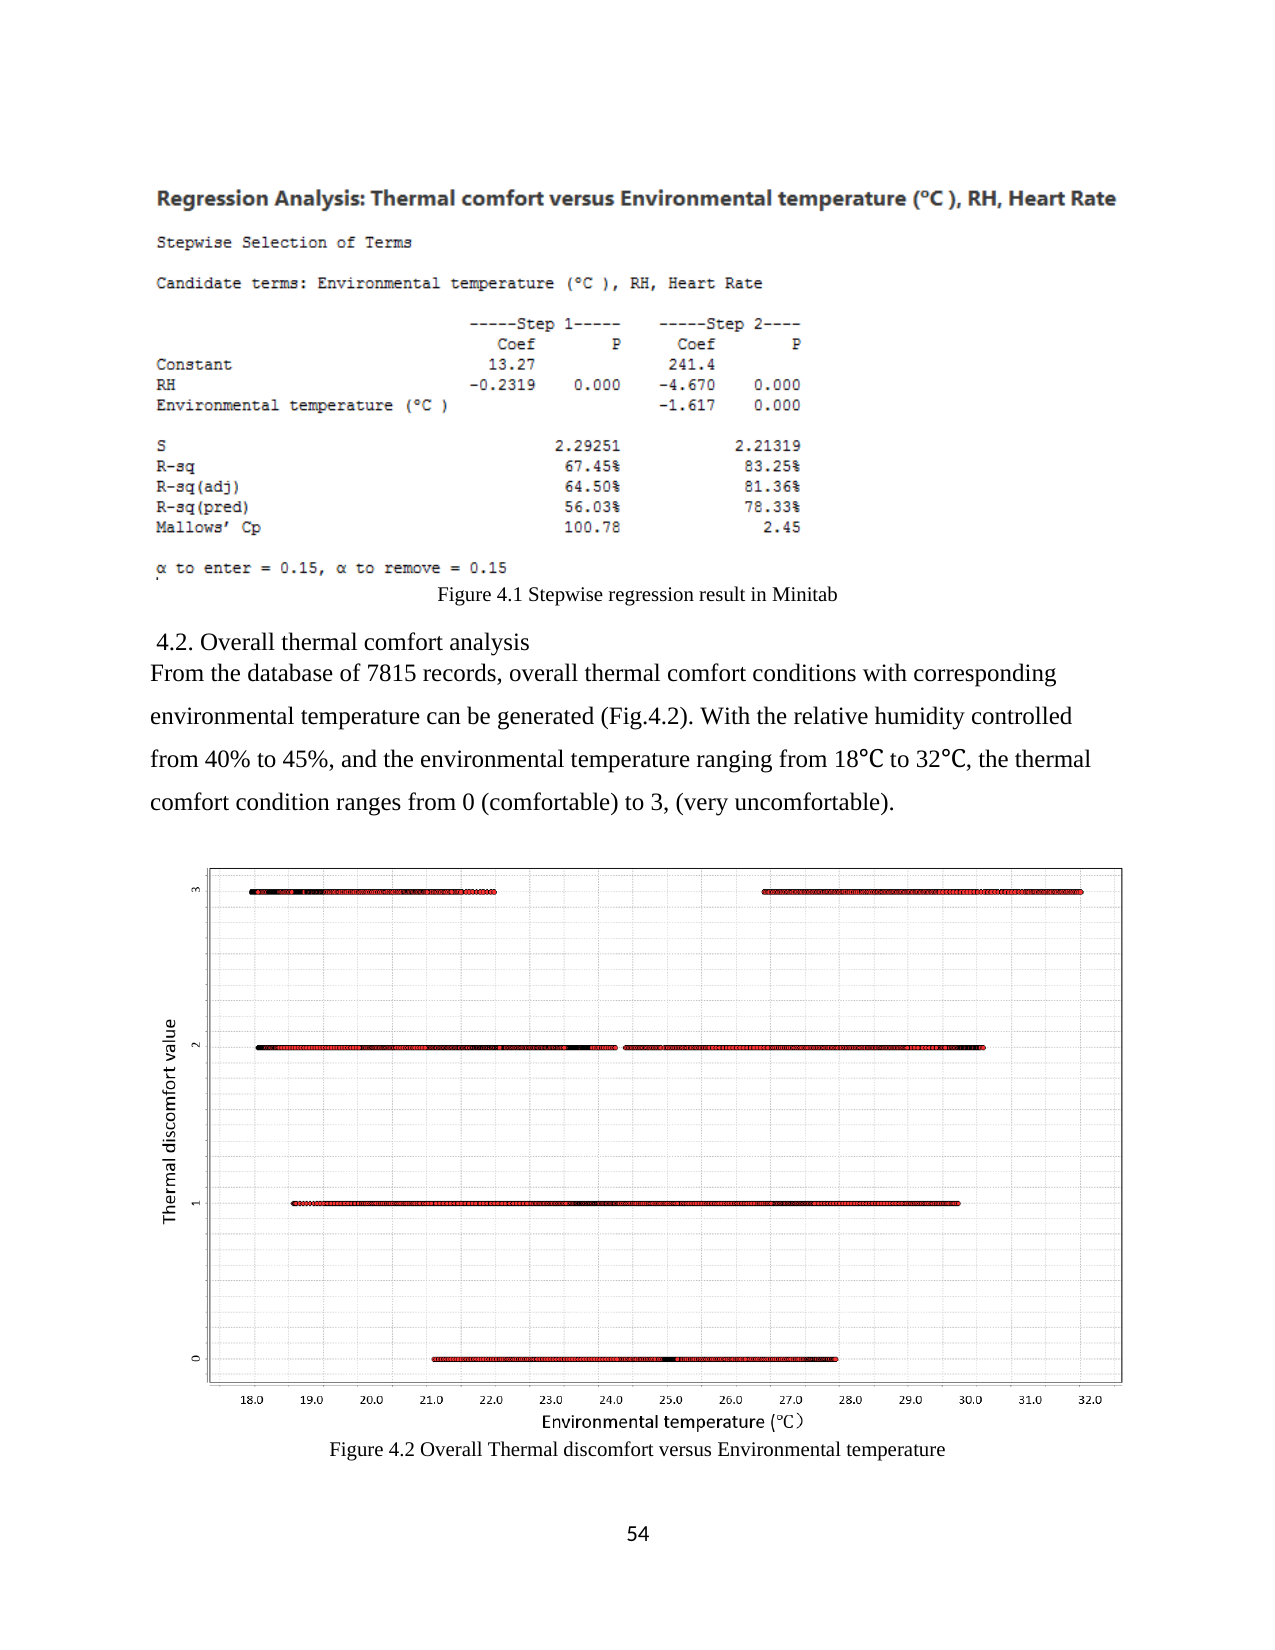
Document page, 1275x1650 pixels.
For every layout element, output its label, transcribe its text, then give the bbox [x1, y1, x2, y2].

text Figure 4.2 Overall Thermal discomfort versus Environmental temperature [150, 1437, 1125, 1461]
text Figure 4.1 Stepwise regression result in Minitab [150, 582, 1125, 606]
subtitle 4.2. Overall thermal comfort analysis [150, 627, 1125, 656]
text From the database of 7815 records, overall thermal comfort conditions with corresponding environmental temperature can be generated (Fig.4.2). With the relative humidity controlled from 40% to 45%, and the environmental temperature ranging from 18℃ to 32℃, the thermal comfort condition ranges from 0 (comfortable) to 3, (very uncomfortable). [150, 658, 1125, 816]
picture [150, 861, 1125, 1435]
picture [150, 181, 1125, 580]
